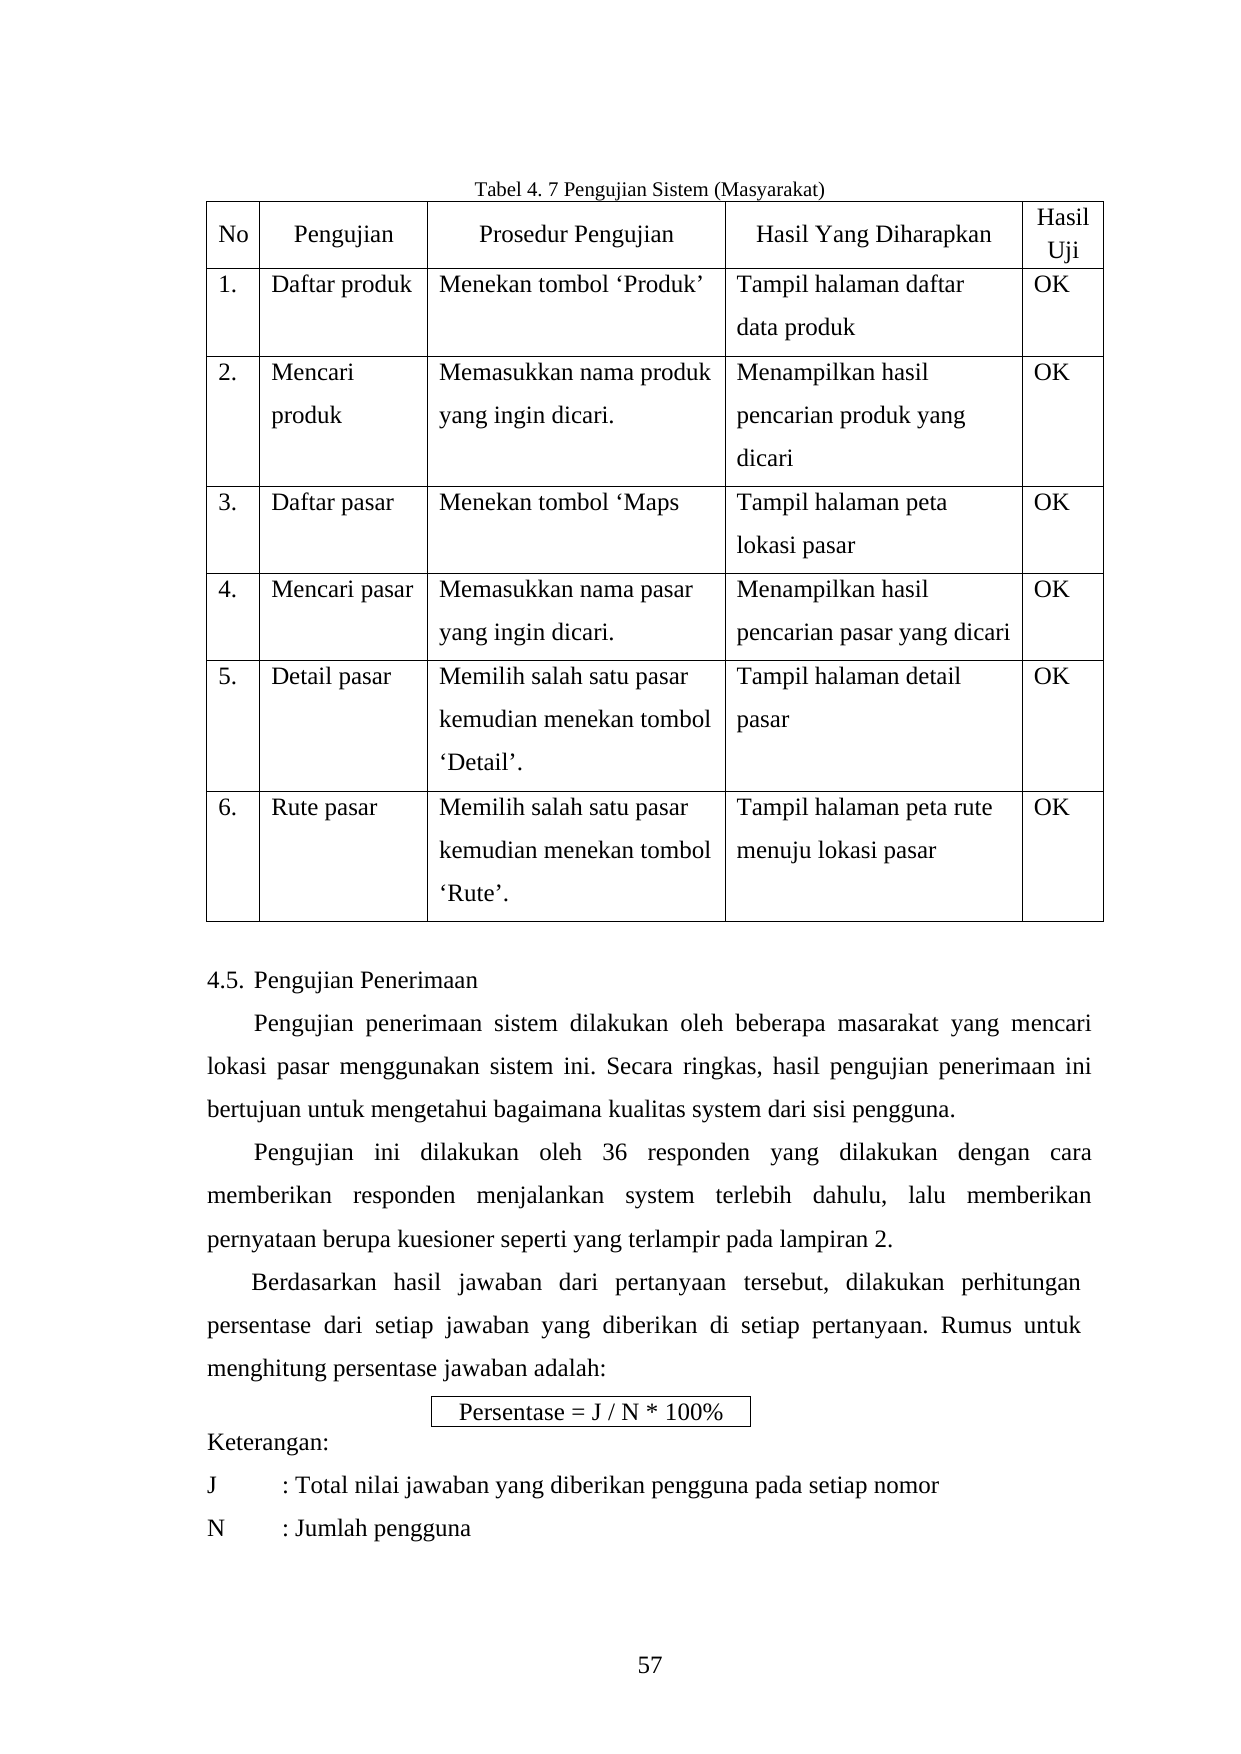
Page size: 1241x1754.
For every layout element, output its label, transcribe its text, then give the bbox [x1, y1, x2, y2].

table_cell Memilih salah satu pasar kemudian menekan tombol ‘Rute’. [428, 792, 725, 921]
table_cell OK [1023, 792, 1103, 921]
table_header Hasil Uji [1023, 202, 1103, 268]
table_header Prosedur Pengujian [428, 202, 725, 268]
table_cell Daftar pasar [260, 487, 427, 573]
table_cell Memasukkan nama pasar yang ingin dicari. [428, 574, 725, 660]
text Keterangan: [207, 1427, 1092, 1456]
table_cell Memilih salah satu pasar kemudian menekan tombol ‘Detail’. [428, 661, 725, 791]
table_cell Menampilkan hasil pencarian produk yang dicari [726, 357, 1022, 486]
table_cell [207, 661, 259, 791]
table_header Pengujian [260, 202, 427, 268]
table_header No [207, 202, 259, 268]
table_cell Menampilkan hasil pencarian pasar yang dicari [726, 574, 1022, 660]
table_cell [207, 269, 259, 356]
table_cell Memasukkan nama produk yang ingin dicari. [428, 357, 725, 486]
table_cell Menekan tombol ‘Produk’ [428, 269, 725, 356]
table_cell OK [1023, 661, 1103, 791]
table_cell [207, 357, 259, 486]
table_header Hasil Yang Diharapkan [726, 202, 1022, 268]
table_header Persentase = J / N * 100% [432, 1397, 750, 1426]
text Pengujian ini dilakukan oleh 36 responden yang dilakukan dengan cara memberikan responden menjalankan system terlebih dahulu, lalu memberikan pernyataan berupa kuesioner seperti yang terlampir pada lampiran 2. [207, 1137, 1092, 1252]
table_cell OK [1023, 574, 1103, 660]
table_cell OK [1023, 357, 1103, 486]
text N : Jumlah pengguna [207, 1513, 1092, 1542]
table_cell Tampil halaman daftar data produk [726, 269, 1022, 356]
table_cell Detail pasar [260, 661, 427, 791]
table_cell Tampil halaman detail pasar [726, 661, 1022, 791]
list Pengujian Penerimaan [207, 965, 1092, 994]
text J : Total nilai jawaban yang diberikan pengguna pada setiap nomor [207, 1470, 1092, 1499]
table_cell Mencari pasar [260, 574, 427, 660]
table_cell [207, 792, 259, 921]
table_cell Tampil halaman peta rute menuju lokasi pasar [726, 792, 1022, 921]
text Berdasarkan hasil jawaban dari pertanyaan tersebut, dilakukan perhitungan persentase dari setiap jawaban yang diberikan di setiap pertanyaan. Rumus untuk menghitung persentase jawaban adalah: [207, 1267, 1081, 1382]
table_cell Mencari produk [260, 357, 427, 486]
table_cell Tampil halaman peta lokasi pasar [726, 487, 1022, 573]
text Pengujian penerimaan sistem dilakukan oleh beberapa masarakat yang mencari lokasi pasar menggunakan sistem ini. Secara ringkas, hasil pengujian penerimaan ini bertujuan untuk mengetahui bagaimana kualitas system dari sisi pengguna. [207, 1008, 1092, 1123]
table_cell OK [1023, 269, 1103, 356]
table_cell Daftar produk [260, 269, 427, 356]
table_cell [207, 487, 259, 573]
table_cell Rute pasar [260, 792, 427, 921]
table_cell [207, 574, 259, 660]
table_cell OK [1023, 487, 1103, 573]
table_cell Menekan tombol ‘Maps [428, 487, 725, 573]
